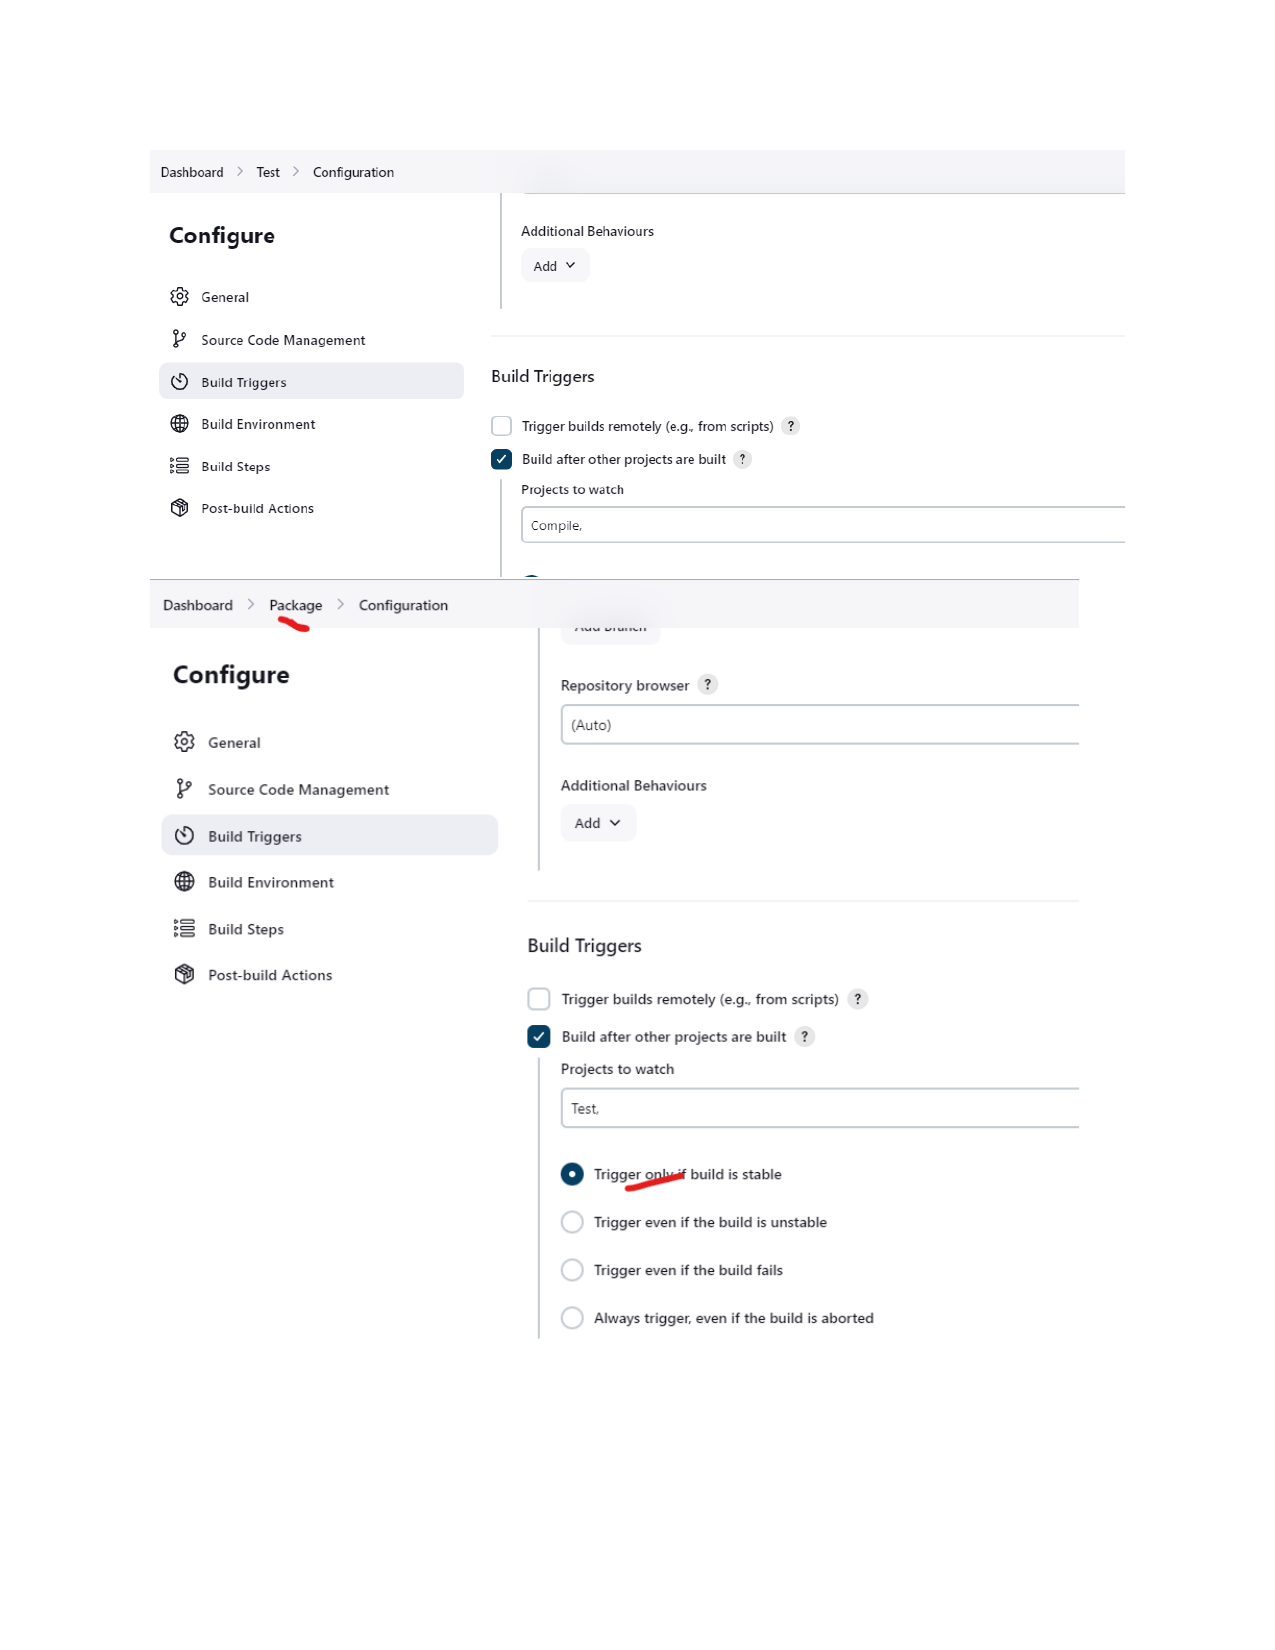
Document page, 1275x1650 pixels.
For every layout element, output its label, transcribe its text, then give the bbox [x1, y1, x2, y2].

picture [150, 579, 1080, 1345]
picture [150, 150, 1125, 577]
